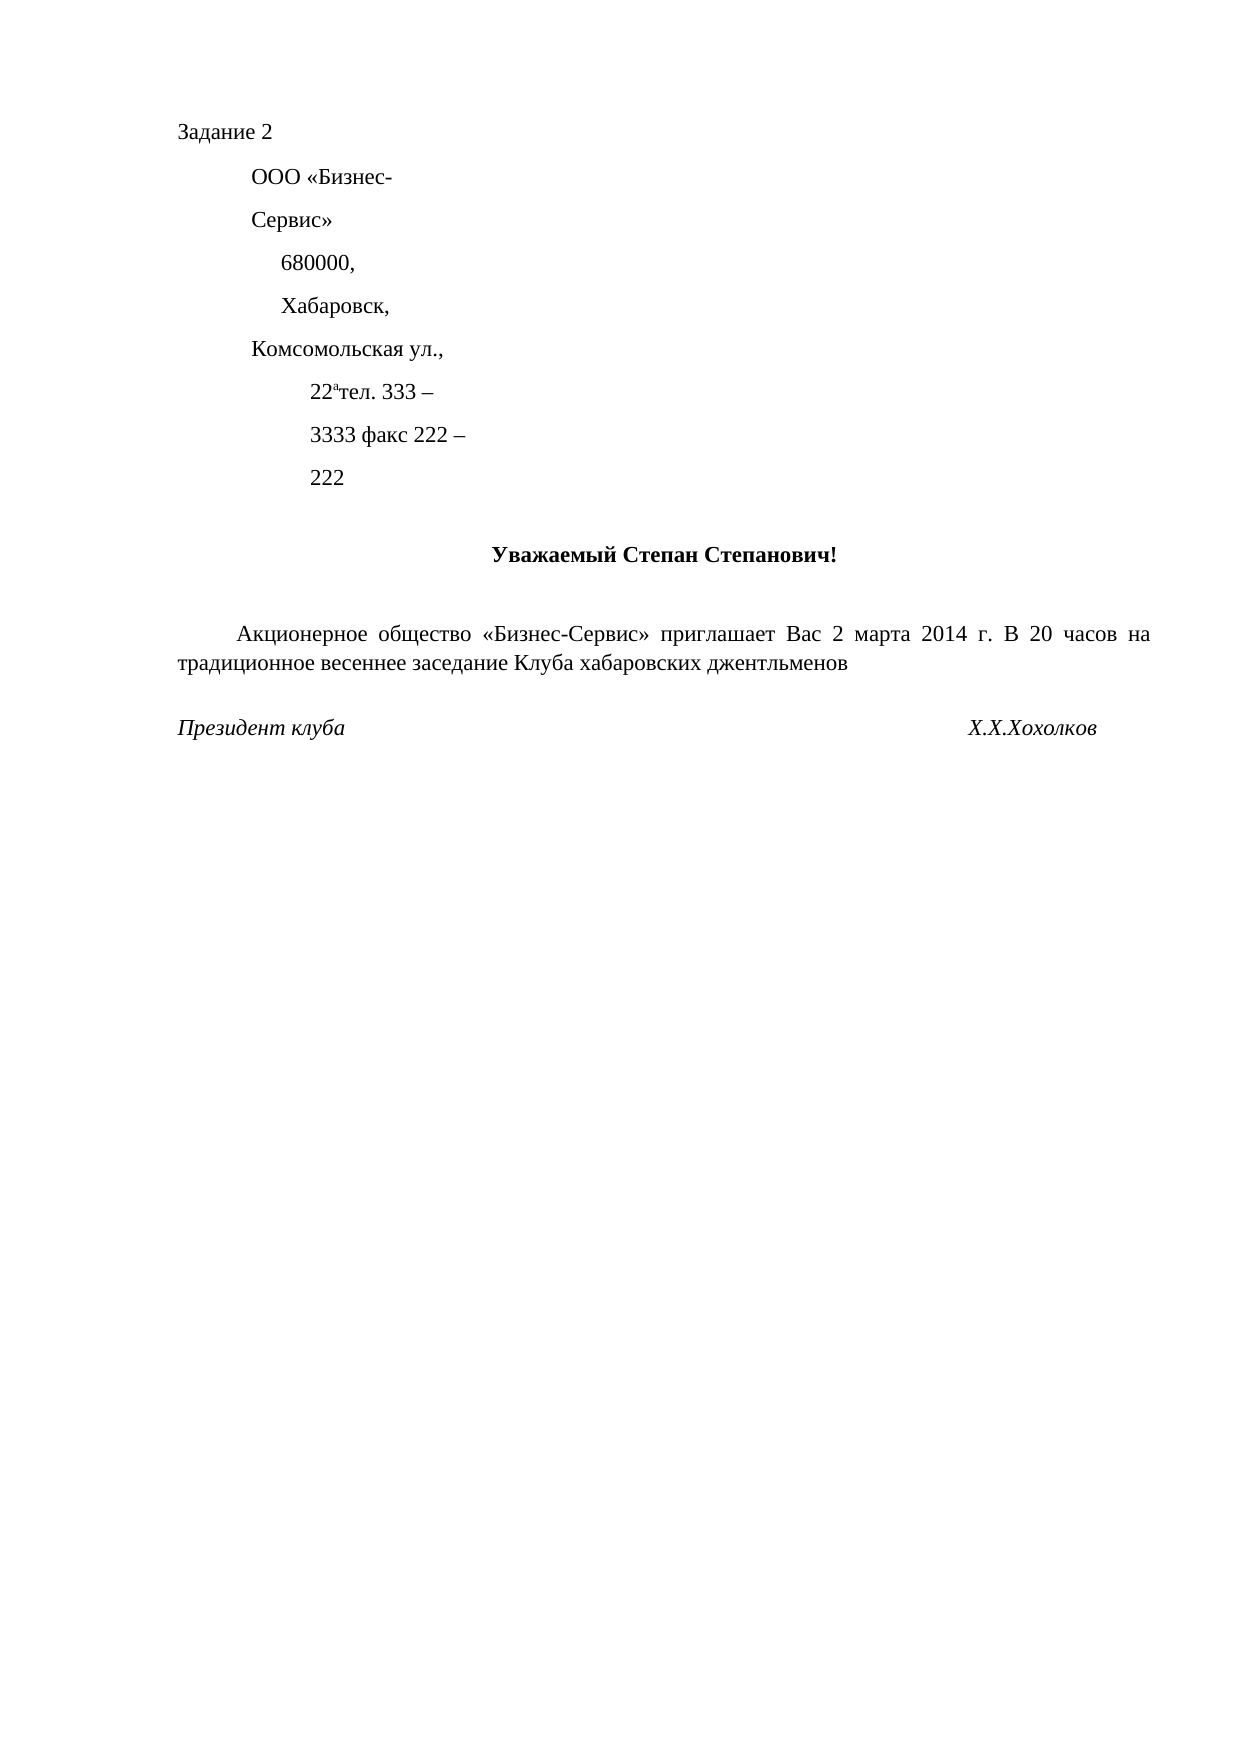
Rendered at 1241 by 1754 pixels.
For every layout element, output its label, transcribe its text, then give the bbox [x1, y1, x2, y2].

text Комсомольская ул., [251, 335, 1152, 362]
text Президент клуба Х.Х.Хохолков [177, 714, 1152, 741]
text Задание 2 [177, 118, 1152, 144]
text Акционерное общество «Бизнес-Сервис» приглашает Вас 2 марта 2014 г. В 20 часов на традиционное весеннее заседание Клуба хабаровских джентльменов [177, 620, 1152, 675]
text 22ател. 333 – [310, 378, 1152, 405]
text ООО «Бизнес- [251, 163, 1152, 189]
text 3333 факс 222 – [310, 421, 1152, 448]
text Уважаемый Степан Степанович! [177, 541, 1152, 595]
text 680000, [281, 249, 1152, 276]
text Хабаровск, [281, 292, 1152, 319]
text Сервис» [251, 206, 1152, 233]
text 222 [310, 464, 1152, 491]
